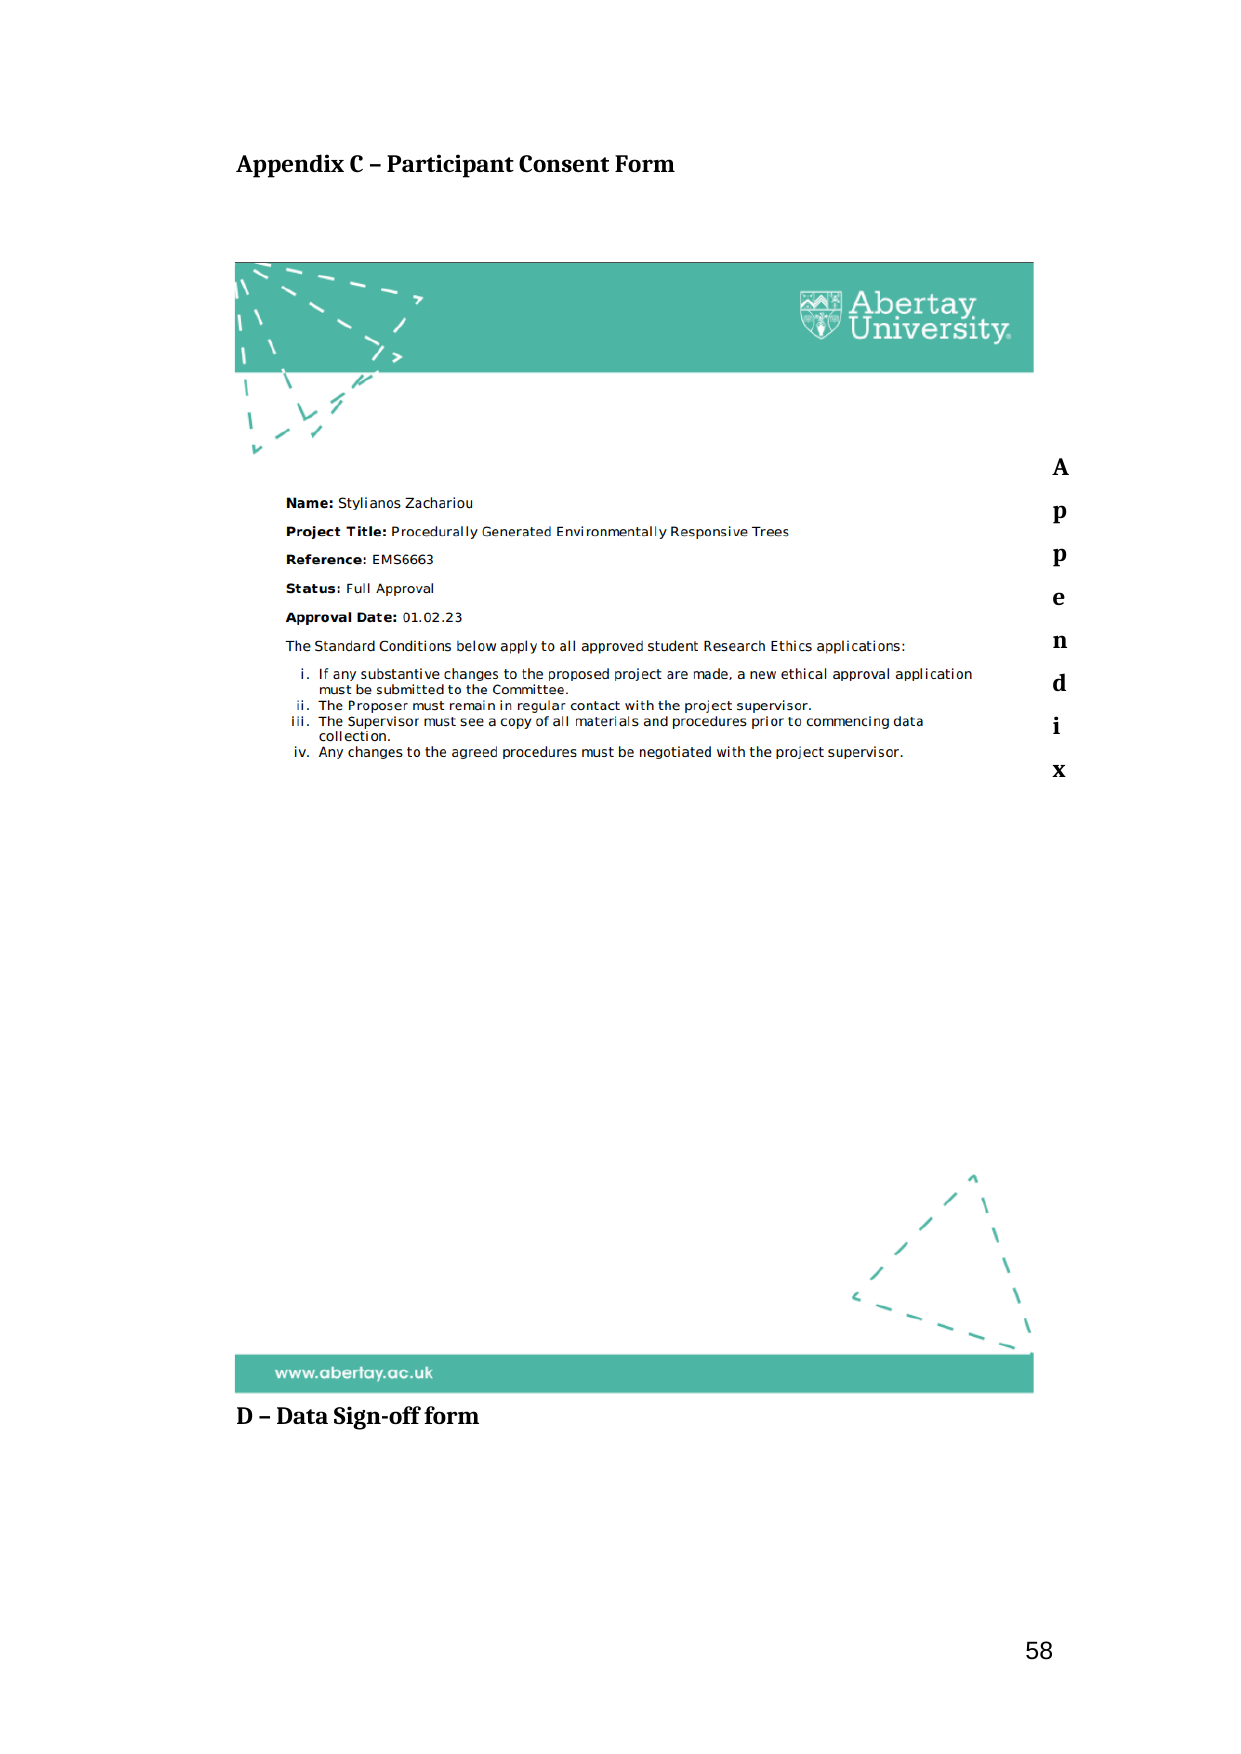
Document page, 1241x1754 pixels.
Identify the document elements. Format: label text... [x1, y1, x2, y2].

subtitle Appendix C – Participant Consent Form [236, 150, 1053, 179]
picture [233, 262, 1033, 1393]
